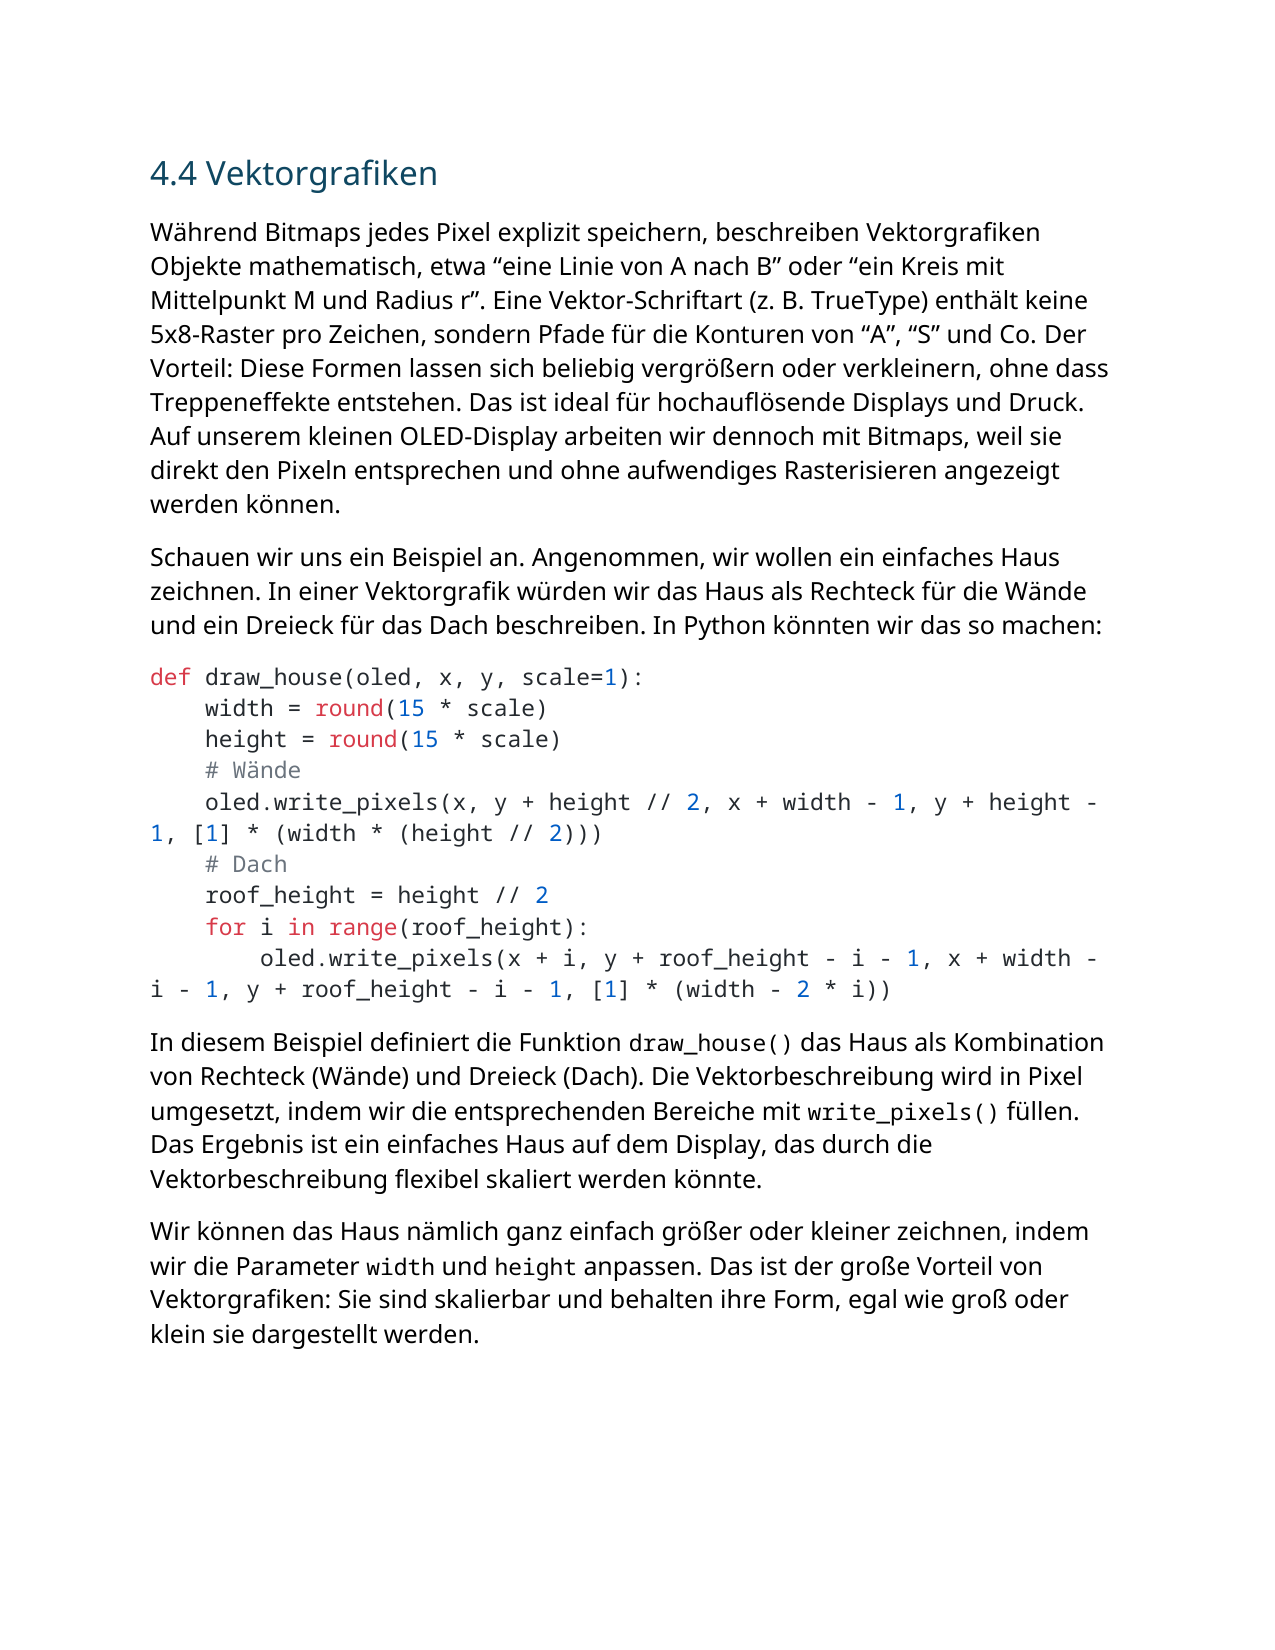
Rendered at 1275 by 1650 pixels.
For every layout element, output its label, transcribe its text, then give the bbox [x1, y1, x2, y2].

text Wir können das Haus nämlich ganz einfach größer oder kleiner zeichnen, indem wir die Parameter width und height anpassen. Das ist der große Vorteil von Vektorgrafiken: Sie sind skalierbar und behalten ihre Form, egal wie groß oder klein sie dargestellt werden. [150, 1214, 1125, 1350]
text Während Bitmaps jedes Pixel explizit speichern, beschreiben Vektorgrafiken Objekte mathematisch, etwa “eine Linie von A nach B” oder “ein Kreis mit Mittelpunkt M und Radius r”. Eine Vektor-Schriftart (z. B. TrueType) enthält keine 5x8-Raster pro Zeichen, sondern Pfade für die Konturen von “A”, “S” und Co. Der Vorteil: Diese Formen lassen sich beliebig vergrößern oder verkleinern, ohne dass Treppeneffekte entstehen. Das ist ideal für hochauflösende Displays und Druck. Auf unserem kleinen OLED-Display arbeiten wir dennoch mit Bitmaps, weil sie direkt den Pixeln entsprechen und ohne aufwendiges Rasterisieren angezeigt werden können. [150, 214, 1125, 521]
text def draw_house(oled, x, y, scale=1): width = round(15 * scale) height = round(15 * scale) # Wände oled.write_pixels(x, y + height // 2, x + width - 1, y + height - 1, [1] * (width * (height // 2))) # Dach roof_height = height // 2 for i in range(roof_height): oled.write_pixels(x + i, y + roof_height - i - 1, x + width - i - 1, y + roof_height - i - 1, [1] * (width - 2 * i)) [150, 660, 1125, 1004]
text In diesem Beispiel definiert die Funktion draw_house() das Haus als Kombination von Rechteck (Wände) und Dreieck (Dach). Die Vektorbeschreibung wird in Pixel umgesetzt, indem wir die entsprechenden Bereiche mit write_pixels() füllen. Das Ergebnis ist ein einfaches Haus auf dem Display, das durch die Vektorbeschreibung flexibel skaliert werden könnte. [150, 1025, 1125, 1195]
subtitle 4.4 Vektorgrafiken [150, 150, 1125, 195]
text Schauen wir uns ein Beispiel an. Angenommen, wir wollen ein einfaches Haus zeichnen. In einer Vektorgrafik würden wir das Haus als Rechteck für die Wände und ein Dreieck für das Dach beschreiben. In Python könnten wir das so machen: [150, 539, 1125, 642]
